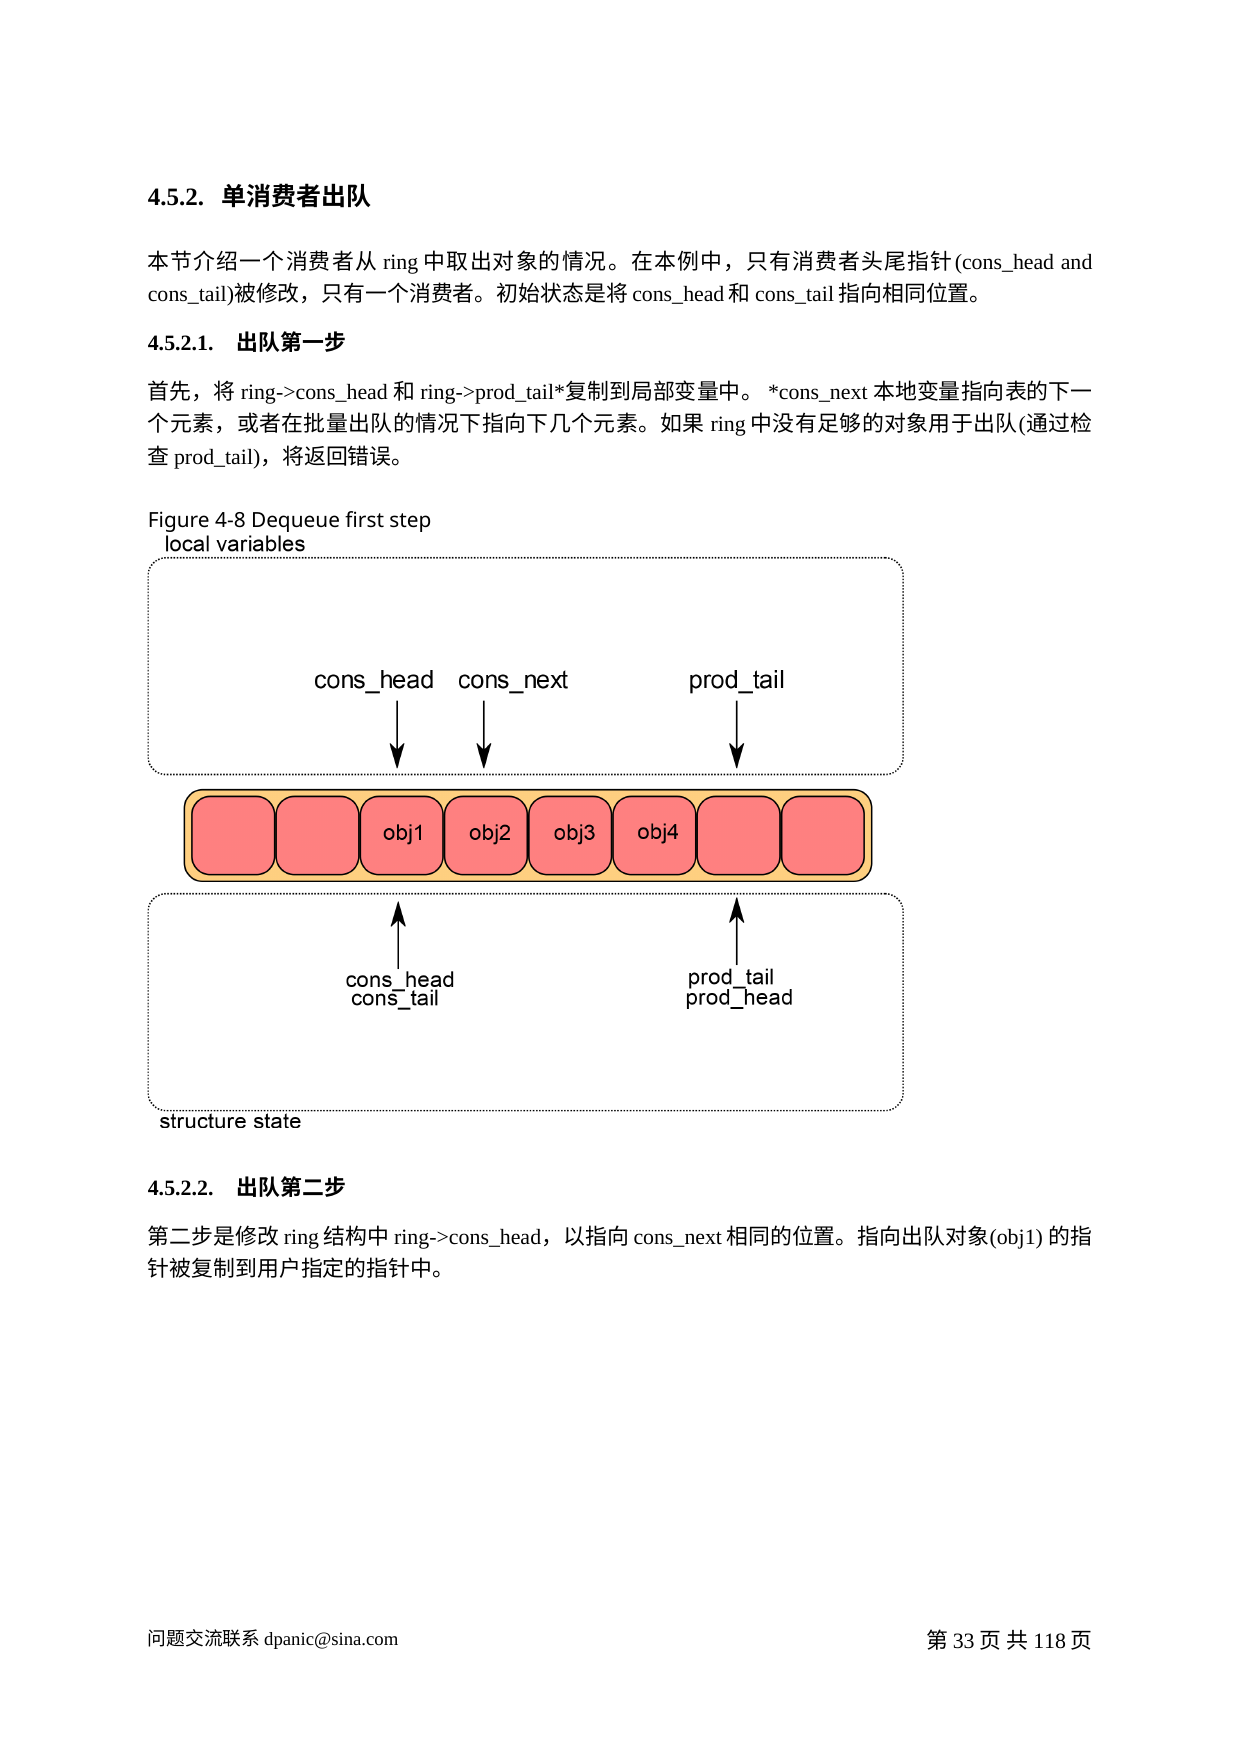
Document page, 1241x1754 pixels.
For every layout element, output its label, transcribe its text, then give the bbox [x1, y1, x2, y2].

picture [147, 535, 904, 1128]
subtitle 单消费者出队 [148, 162, 1092, 227]
text 首先，将 ring->cons_head 和 ring->prod_tail*复制到局部变量中。 *cons_next 本地变量指向表的下一个元素，或者在批量出队的情况下指向下几个元素。如果ring中没有足够的对象用于出队(通过检查prod_tail)，将返回错误。 [148, 373, 1092, 471]
text 本节介绍一个消费者从ring中取出对象的情况。在本例中，只有消费者头尾指针(cons_head and cons_tail)被修改，只有一个消费者。初始状态是将cons_head和cons_tail指向相同位置。 [148, 243, 1092, 308]
subtitle 出队第二步 [148, 1169, 1092, 1202]
subtitle 出队第一步 [148, 324, 1092, 357]
text 第二步是修改ring结构中 ring->cons_head，以指向cons_next相同的位置。指向出队对象(obj1) 的指针被复制到用户指定的指针中。 [148, 1218, 1092, 1283]
